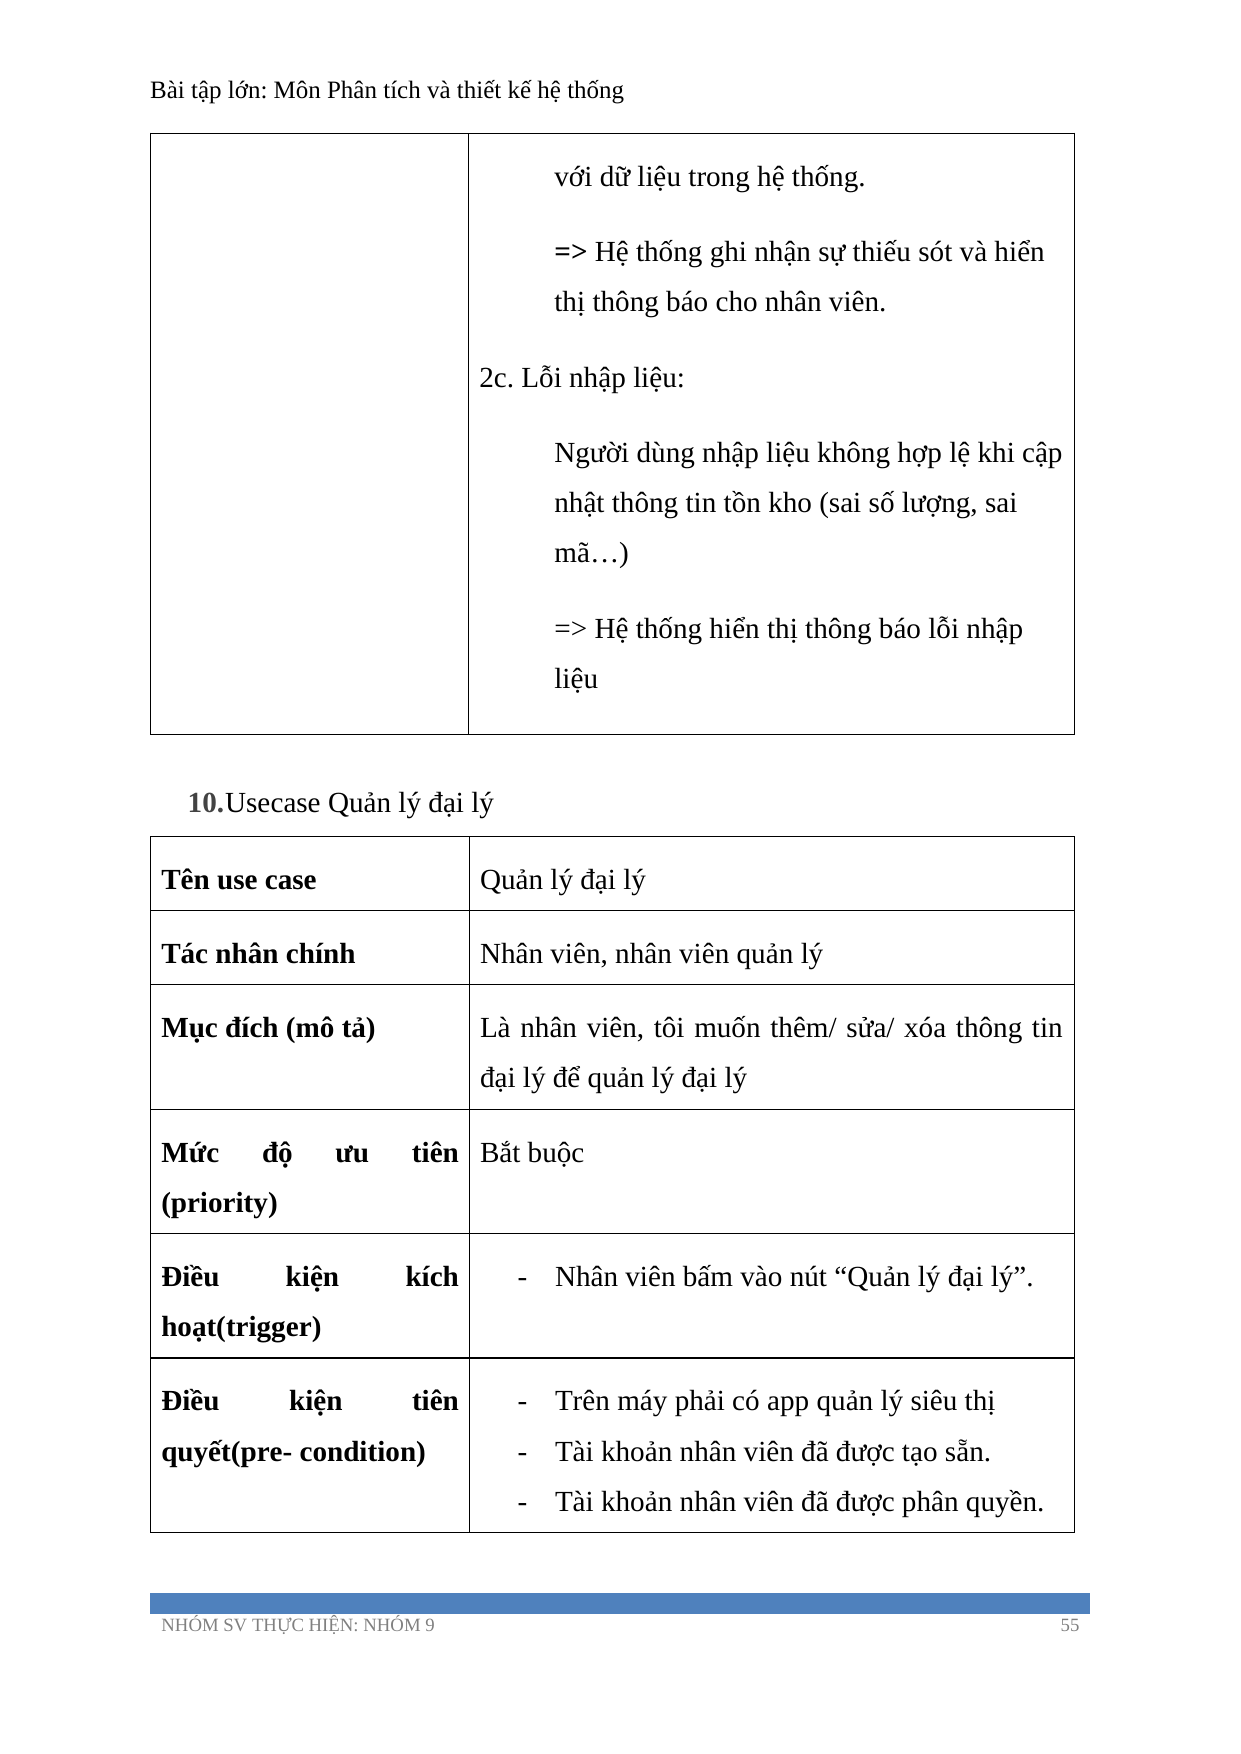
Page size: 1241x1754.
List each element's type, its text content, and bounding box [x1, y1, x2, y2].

table_cell Bắt buộc [470, 1110, 1074, 1233]
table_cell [469, 134, 1074, 734]
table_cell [470, 1359, 1074, 1532]
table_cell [151, 1359, 469, 1532]
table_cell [151, 134, 468, 734]
table_cell Nhân viên, nhân viên quản lý [470, 911, 1074, 984]
subtitle Usecase Quản lý đại lý [187, 786, 1090, 819]
table_cell Điều kiện kích hoạt(trigger) [151, 1234, 469, 1357]
table_header Quản lý đại lý [470, 837, 1074, 910]
table_cell Mức độ ưu tiên (priority) [151, 1110, 469, 1233]
table_cell Mục đích (mô tả) [151, 985, 469, 1108]
table_cell Tác nhân chính [151, 911, 469, 984]
table_cell Là nhân viên, tôi muốn thêm/ sửa/ xóa thông tin đại lý để quản lý đại lý [470, 985, 1074, 1108]
table_cell Nhân viên bấm vào nút “Quản lý đại lý”. [470, 1234, 1074, 1357]
table_header Tên use case [151, 837, 469, 910]
